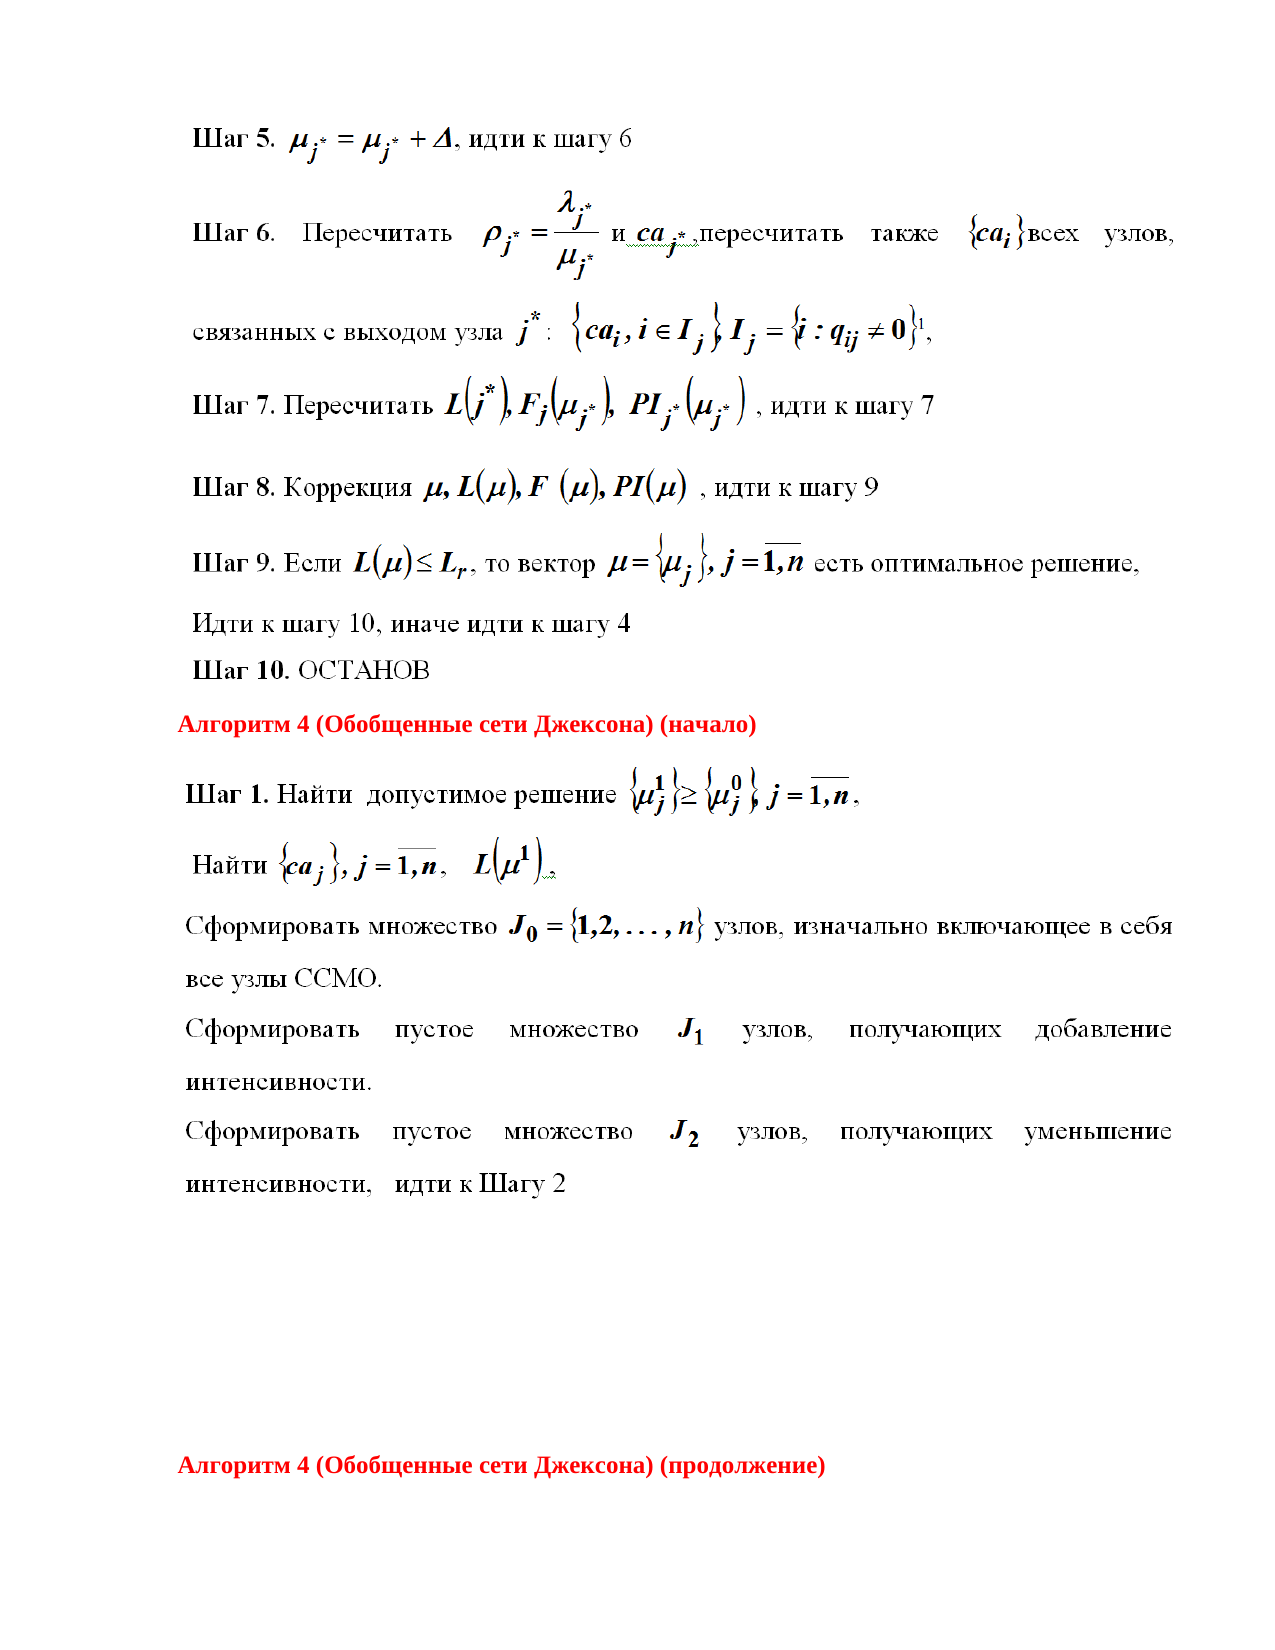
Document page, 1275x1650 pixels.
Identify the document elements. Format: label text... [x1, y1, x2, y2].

picture [177, 118, 1187, 693]
picture [177, 754, 1187, 1207]
text Алгоритм 4 (Обобщенные сети Джексона) (начало) [177, 709, 1186, 738]
text Алгоритм 4 (Обобщенные сети Джексона) (продолжение) [177, 1450, 1186, 1479]
